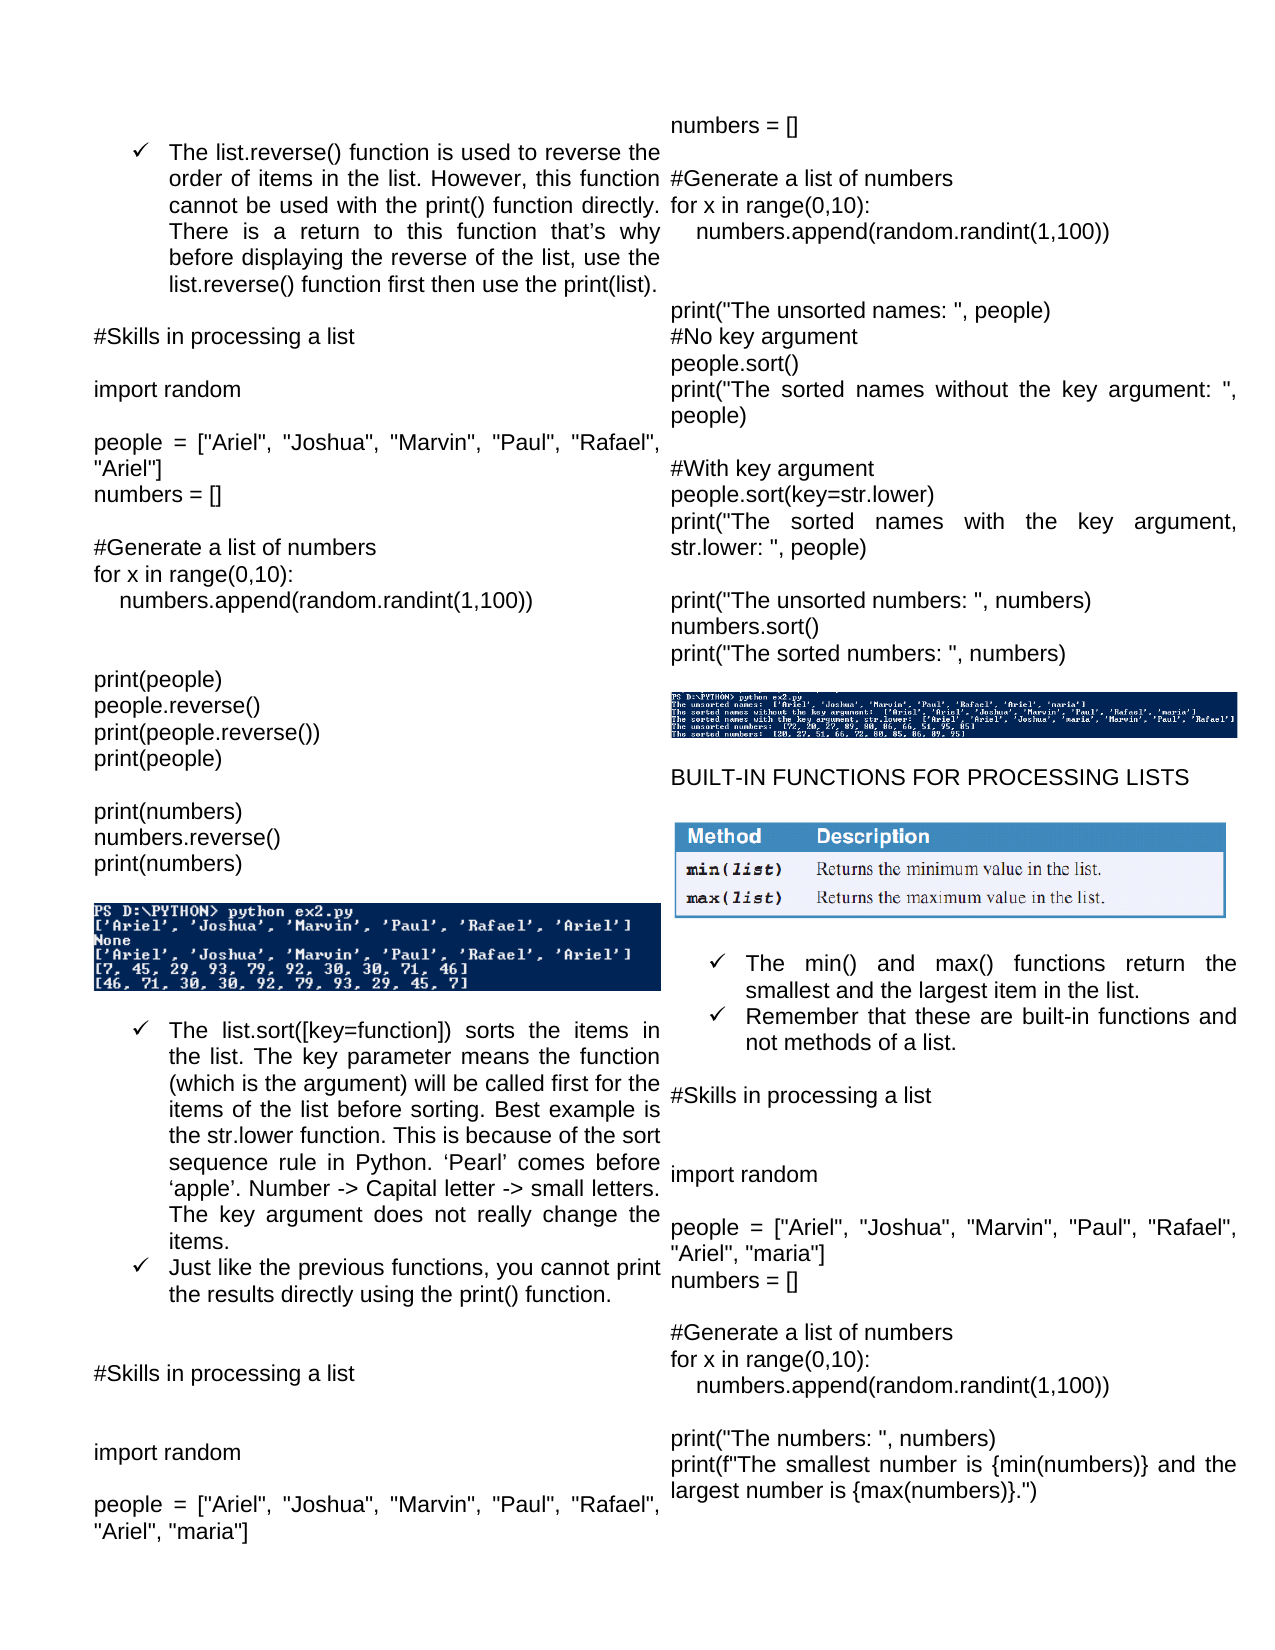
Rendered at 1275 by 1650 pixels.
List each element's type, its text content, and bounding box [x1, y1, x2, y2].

text for x in range(0,10): [94, 561, 661, 587]
text #Generate a list of numbers [670, 1319, 1237, 1346]
text print(numbers) [94, 850, 661, 877]
text print(people) [94, 745, 661, 771]
text numbers.sort() [670, 613, 1237, 639]
list The list.reverse() function is used to reverse the order of items in the list. However, this function cannot be used with the print() function directly. There is a return to this function that’s why before displaying the reverse of the list, use the list.reverse() function first then use the print(list). [131, 139, 661, 297]
text numbers = [] [670, 1267, 1237, 1293]
text #No key argument [670, 323, 1237, 350]
list The list.sort([key=function]) sorts the items in the list. The key parameter means the function (which is the argument) will be called first for the items of the list before sorting. Best example is the str.lower function. This is because of the sort sequence rule in Python. ‘Pearl’ comes before ‘apple’. Number -> Capital letter -> small letters. The key argument does not really change the items. [131, 1017, 661, 1254]
text #Skills in processing a list [670, 1082, 1237, 1108]
picture [670, 816, 1238, 924]
text numbers.reverse() [94, 824, 661, 850]
text numbers.append(random.randint(1,100)) [670, 1372, 1237, 1398]
text people.reverse() [94, 692, 661, 719]
text print(people.reverse()) [94, 719, 661, 745]
text print("The unsorted numbers: ", numbers) [670, 587, 1237, 613]
text import random [94, 376, 661, 402]
text import random [670, 1161, 1237, 1187]
text print("The unsorted names: ", people) [670, 297, 1237, 323]
text numbers.append(random.randint(1,100)) [94, 587, 661, 613]
text print(numbers) [94, 798, 661, 824]
list The min() and max() functions return the smallest and the largest item in the list. [708, 950, 1237, 1003]
text print("The sorted numbers: ", numbers) [670, 639, 1237, 666]
text #Skills in processing a list [94, 323, 661, 350]
text print("The sorted names with the key argument, str.lower: ", people) [670, 508, 1237, 561]
picture [670, 692, 1238, 738]
picture [93, 903, 661, 991]
text people.sort(key=str.lower) [670, 481, 1237, 508]
text #Skills in processing a list [94, 1359, 661, 1386]
text import random [94, 1439, 661, 1465]
text numbers = [] [94, 481, 661, 508]
text print(f"The smallest number is {min(numbers)} and the largest number is {max(numbers)}.") [670, 1451, 1237, 1504]
list Just like the previous functions, you cannot print the results directly using the print() function. [131, 1254, 661, 1307]
text #Generate a list of numbers [94, 534, 661, 561]
list Remember that these are built-in functions and not methods of a list. [708, 1003, 1237, 1056]
text print("The numbers: ", numbers) [670, 1425, 1237, 1451]
text print(people) [94, 666, 661, 692]
text people = ["Ariel", "Joshua", "Marvin", "Paul", "Rafael", "Ariel"] [94, 429, 661, 481]
text people.sort() [670, 350, 1237, 376]
text print("The sorted names without the key argument: ", people) [670, 376, 1237, 429]
text people = ["Ariel", "Joshua", "Marvin", "Paul", "Rafael", "Ariel", "maria"] [670, 1214, 1237, 1267]
text for x in range(0,10): [670, 1346, 1237, 1372]
text numbers.append(random.randint(1,100)) [670, 218, 1237, 244]
text #With key argument [670, 455, 1237, 481]
text numbers = [] [670, 112, 1237, 139]
text BUILT-IN FUNCTIONS FOR PROCESSING LISTS [670, 764, 1237, 790]
text people = ["Ariel", "Joshua", "Marvin", "Paul", "Rafael", "Ariel", "maria"] [94, 1491, 661, 1544]
text for x in range(0,10): [670, 192, 1237, 218]
text #Generate a list of numbers [670, 165, 1237, 192]
